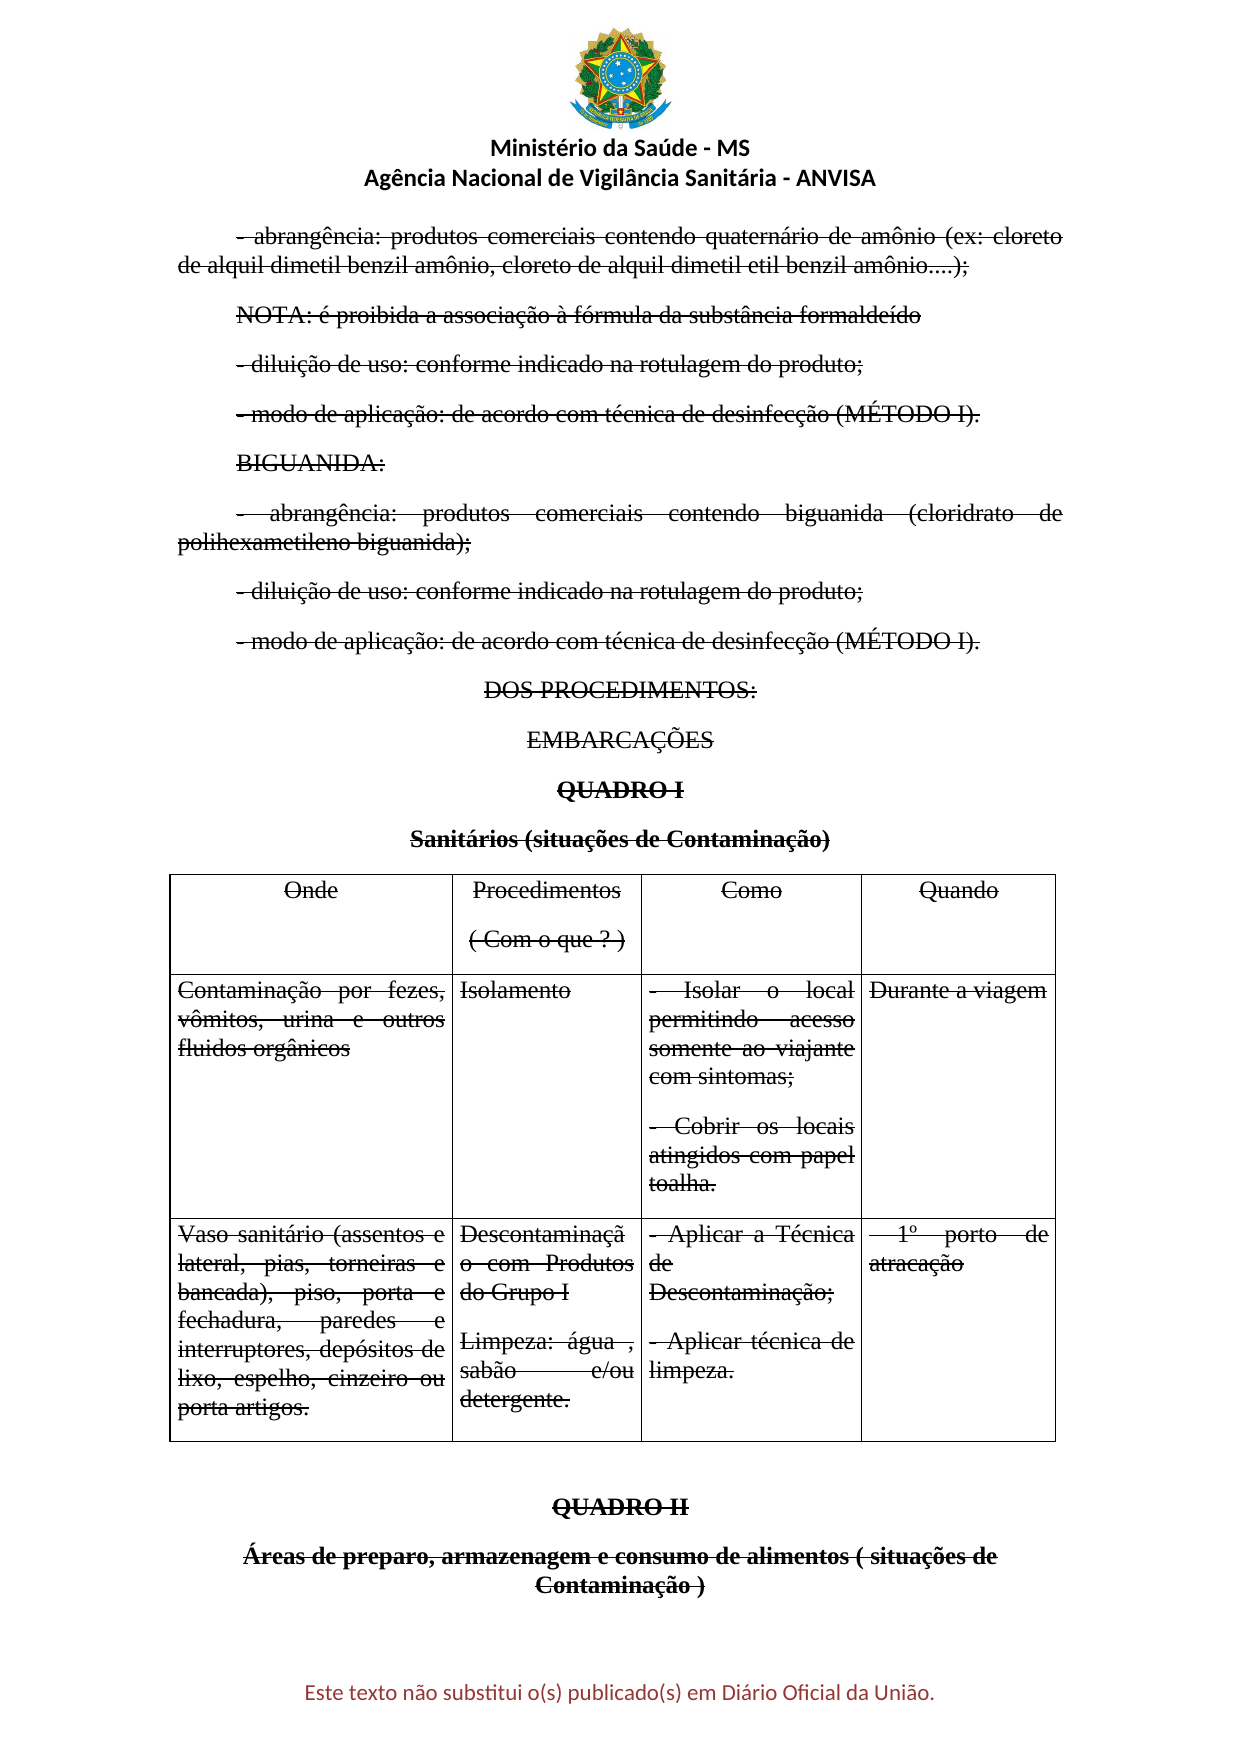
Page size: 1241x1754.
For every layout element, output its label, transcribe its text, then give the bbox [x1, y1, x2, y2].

text - abrangência: produtos comerciais contendo quaternário de amônio (ex: cloreto de alquil dimetil benzil amônio, cloreto de alquil dimetil etil benzil amônio....); [177, 221, 1063, 279]
text NOTA: é proibida a associação à fórmula da substância formaldeído [177, 300, 1063, 328]
table_header Procedimentos ( Com o que ? ) [453, 875, 641, 974]
text BIGUANIDA: [177, 448, 1063, 477]
table_cell Durante a viagem [862, 975, 1055, 1218]
text - abrangência: produtos comerciais contendo biguanida (cloridrato de polihexametileno biguanida); [177, 498, 1063, 556]
table_cell Vaso sanitário (assentos e lateral, pias, torneiras e bancada), piso, porta e fechadura, paredes e interruptores, depósitos de lixo, espelho, cinzeiro ou porta artigos. [171, 1219, 452, 1441]
text - modo de aplicação: de acordo com técnica de desinfecção (MÉTODO I). [177, 626, 1063, 655]
picture [566, 25, 674, 132]
table_cell Contaminação por fezes, vômitos, urina e outros fluidos orgânicos [171, 975, 452, 1218]
text Áreas de preparo, armazenagem e consumo de alimentos ( situações de Contaminação ) [177, 1541, 1063, 1599]
text QUADRO I [177, 775, 1063, 803]
table_cell 1º porto de atracação [862, 1219, 1055, 1441]
text - modo de aplicação: de acordo com técnica de desinfecção (MÉTODO I). [177, 399, 1063, 428]
text EMBARCAÇÕES [177, 725, 1063, 754]
table_cell Descontaminação com Produtos do Grupo I Limpeza: água , sabão e/ou detergente. [453, 1219, 641, 1441]
table_cell Isolamento [453, 975, 641, 1218]
text - diluição de uso: conforme indicado na rotulagem do produto; [177, 576, 1063, 605]
text QUADRO II [177, 1492, 1063, 1521]
table_cell - Aplicar a Técnica de Descontaminação; - Aplicar técnica de limpeza. [642, 1219, 861, 1441]
table_header Quando [862, 875, 1055, 974]
text DOS PROCEDIMENTOS: [177, 676, 1063, 704]
table_cell - Isolar o local permitindo acesso somente ao viajante com sintomas; - Cobrir os locais atingidos com papel toalha. [642, 975, 861, 1218]
table_header Como [642, 875, 861, 974]
text Sanitários (situações de Contaminação) [177, 824, 1063, 853]
text - diluição de uso: conforme indicado na rotulagem do produto; [177, 349, 1063, 378]
table_header Onde [171, 875, 452, 974]
